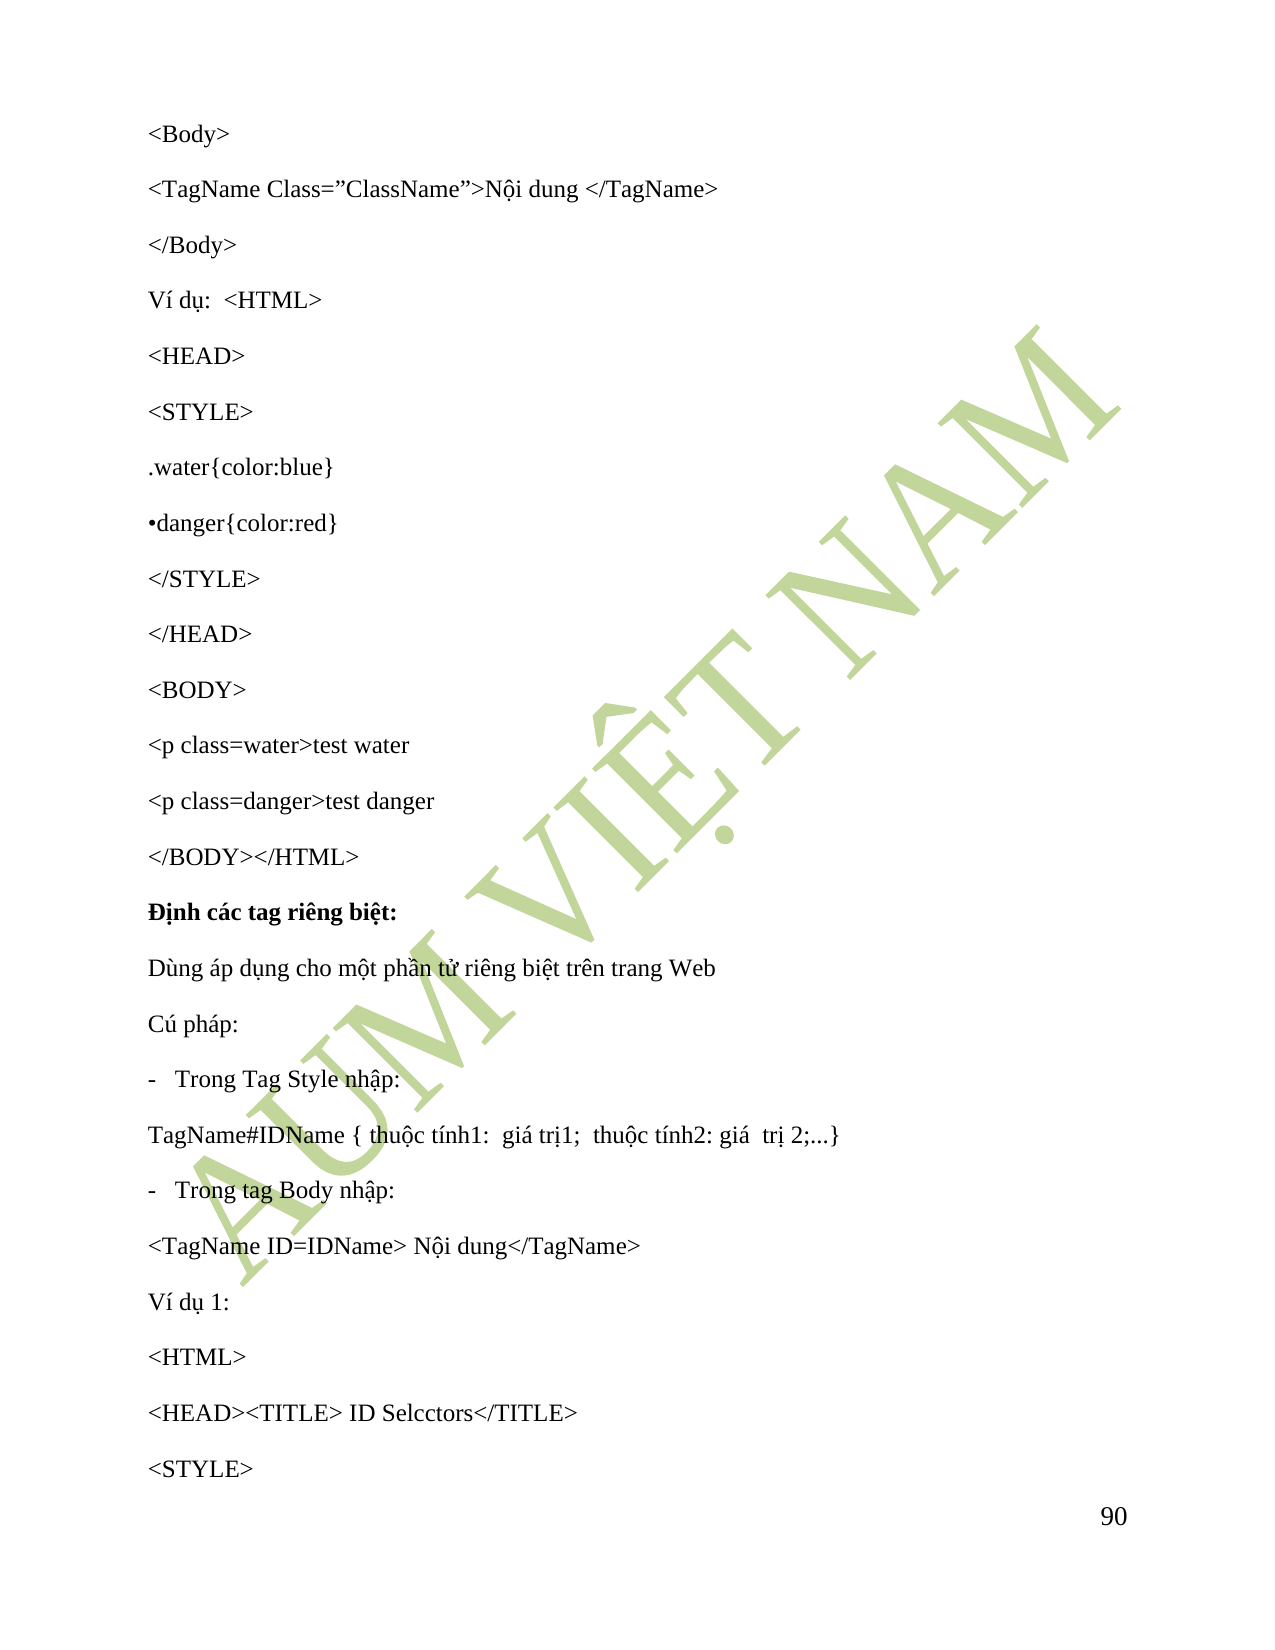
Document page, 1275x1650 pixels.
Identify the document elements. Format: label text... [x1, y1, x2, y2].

text <HEAD><TITLE> ID Selcctors</TITLE> [148, 1398, 1127, 1427]
text •danger{color:red} [148, 508, 1127, 537]
text <p class=danger>test danger [148, 786, 1127, 815]
text <STYLE> [148, 397, 1127, 426]
text Ví dụ: <HTML> [148, 286, 1127, 314]
text - Trong Tag Style nhập: [148, 1064, 1127, 1093]
text <p class=water>test water [148, 731, 1127, 759]
text </BODY></HTML> [148, 842, 1127, 871]
text - Trong tag Body nhập: [148, 1176, 1127, 1204]
text </STYLE> [148, 564, 1127, 592]
text Dùng áp dụng cho một phần tử riêng biệt trên trang Web [148, 953, 1127, 982]
text Cú pháp: [148, 1009, 1127, 1037]
text <TagName Class=”ClassName”>Nội dung </TagName> [148, 174, 1127, 203]
text <BODY> [148, 675, 1127, 704]
text </Body> [148, 230, 1127, 259]
text <HTML> [148, 1342, 1127, 1371]
text <HEAD> [148, 341, 1127, 370]
text <TagName ID=IDName> Nội dung</TagName> [148, 1231, 1127, 1260]
text <Body> [148, 119, 1127, 147]
text TagName#IDName { thuộc tính1: giá trị1; thuộc tính2: giá trị 2;...} [148, 1120, 1127, 1149]
text <STYLE> [148, 1454, 1127, 1482]
text .water{color:blue} [148, 452, 1127, 481]
text Ví dụ 1: [148, 1287, 1127, 1316]
text </HEAD> [148, 619, 1127, 648]
text Định các tag riêng biệt: [148, 897, 1127, 926]
